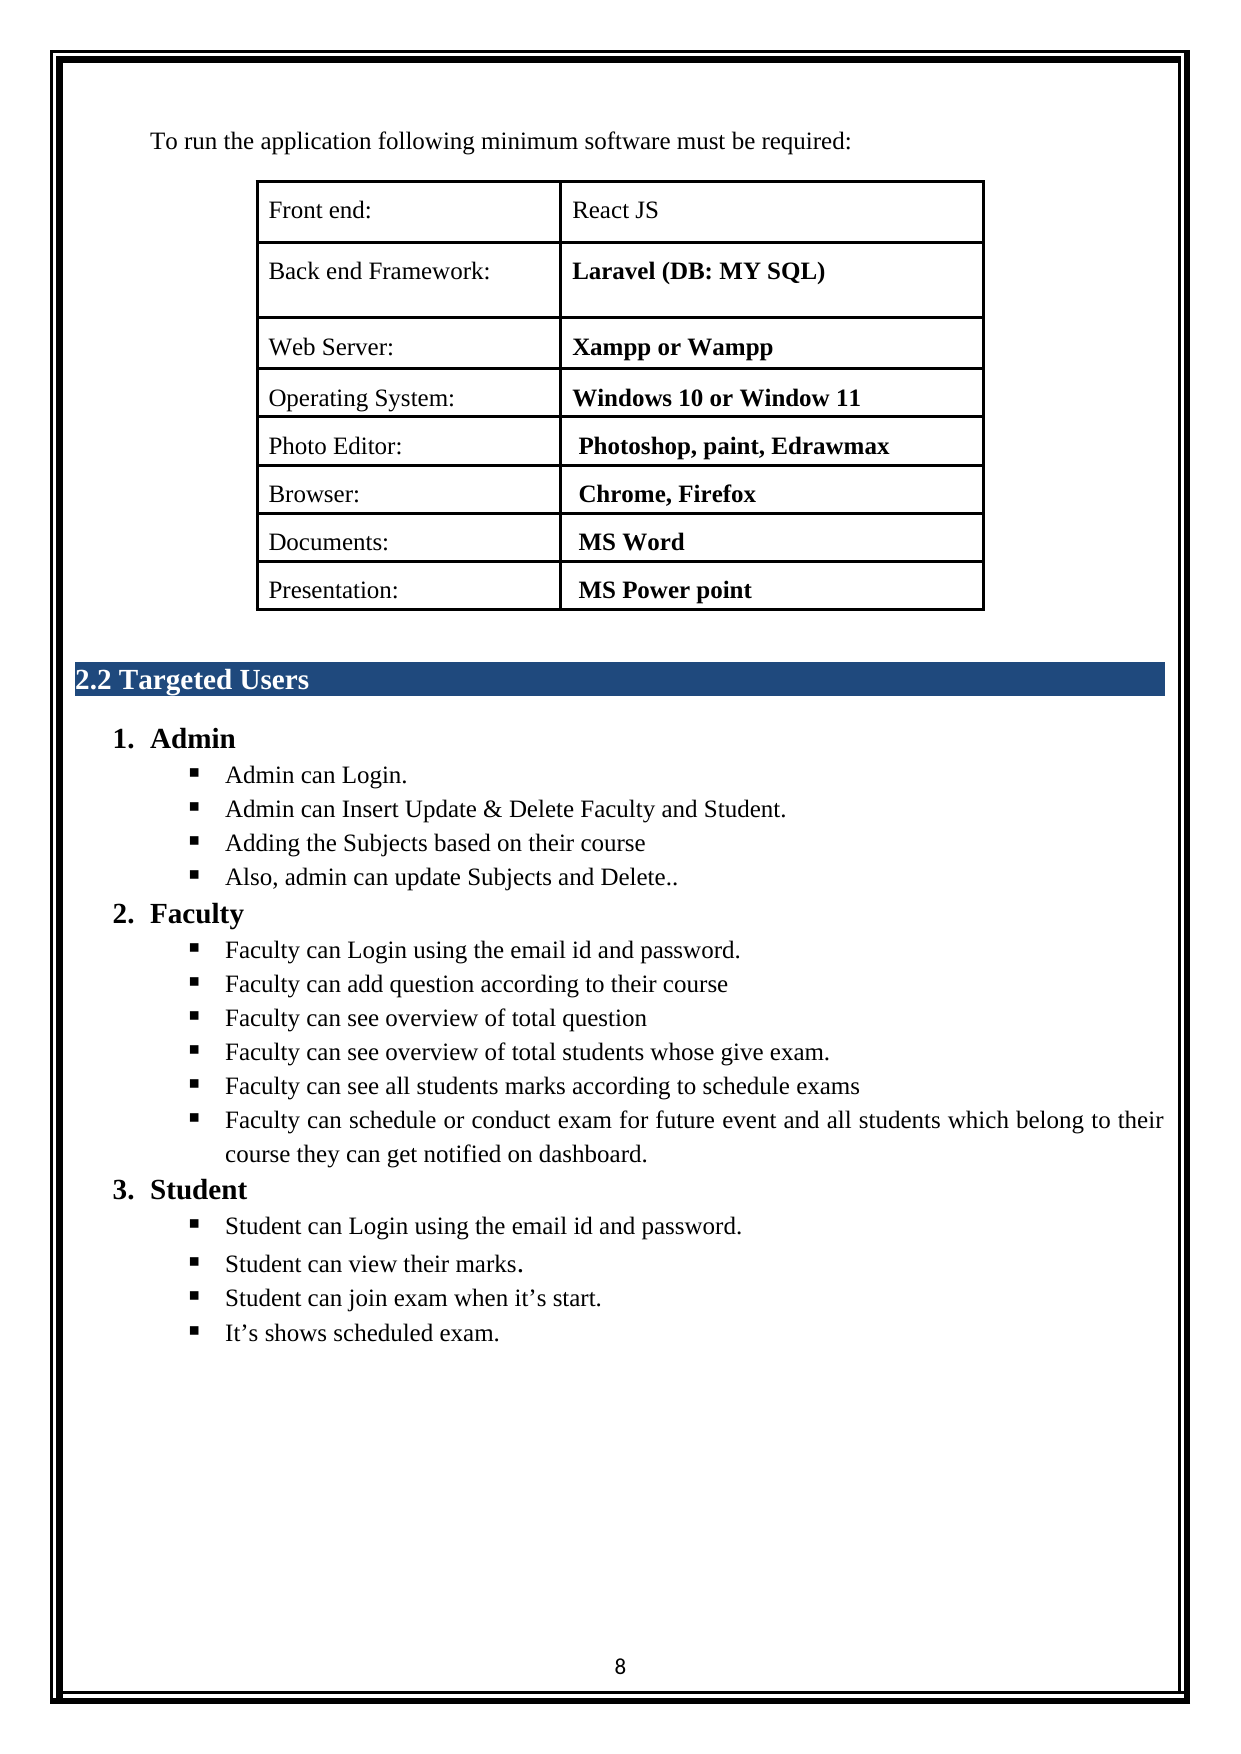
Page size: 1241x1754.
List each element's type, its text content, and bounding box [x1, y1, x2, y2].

list Faculty can Login using the email id and password. [187, 935, 1165, 965]
list Faculty can see overview of total students whose give exam. [187, 1037, 1165, 1067]
table_cell Back end Framework: [259, 244, 559, 316]
list Admin can Insert Update & Delete Faculty and Student. [187, 794, 1165, 824]
table_cell Xampp or Wampp [562, 319, 982, 367]
list Also, admin can update Subjects and Delete.. [187, 862, 1165, 892]
list Student [112, 1172, 1165, 1206]
table_cell Windows 10 or Window 11 [562, 370, 982, 415]
table_cell Operating System: [259, 370, 559, 415]
table_header React JS [562, 183, 982, 241]
text 2.2 Targeted Users [75, 662, 1165, 696]
list Faculty can see overview of total question [187, 1003, 1165, 1033]
table_cell MS Power point [562, 563, 982, 608]
table_cell Chrome, Firefox [562, 467, 982, 512]
table_cell Photo Editor: [259, 418, 559, 463]
list Admin can Login. [187, 760, 1165, 790]
table_cell Browser: [259, 467, 559, 512]
list Faculty [112, 896, 1165, 930]
table_cell Documents: [259, 515, 559, 560]
list Adding the Subjects based on their course [187, 828, 1165, 858]
list Faculty can add question according to their course [187, 969, 1165, 999]
list Faculty can see all students marks according to schedule exams [187, 1071, 1165, 1101]
list Student can Login using the email id and password. [187, 1211, 1165, 1241]
text To run the application following minimum software must be required: [150, 126, 1165, 155]
table_cell Laravel (DB: MY SQL) [562, 244, 982, 316]
list Student can join exam when it’s start. [187, 1283, 1165, 1313]
table_cell Photoshop, paint, Edrawmax [562, 418, 982, 463]
list Admin [112, 722, 1165, 755]
table_cell Web Server: [259, 319, 559, 367]
table_header Front end: [259, 183, 559, 241]
table_cell MS Word [562, 515, 982, 560]
table_cell Presentation: [259, 563, 559, 608]
list Faculty can schedule or conduct exam for future event and all students which belong to their course they can get notified on dashboard. [187, 1105, 1165, 1168]
list It’s shows scheduled exam. [187, 1318, 1165, 1347]
list Student can view their marks. [187, 1245, 1165, 1278]
